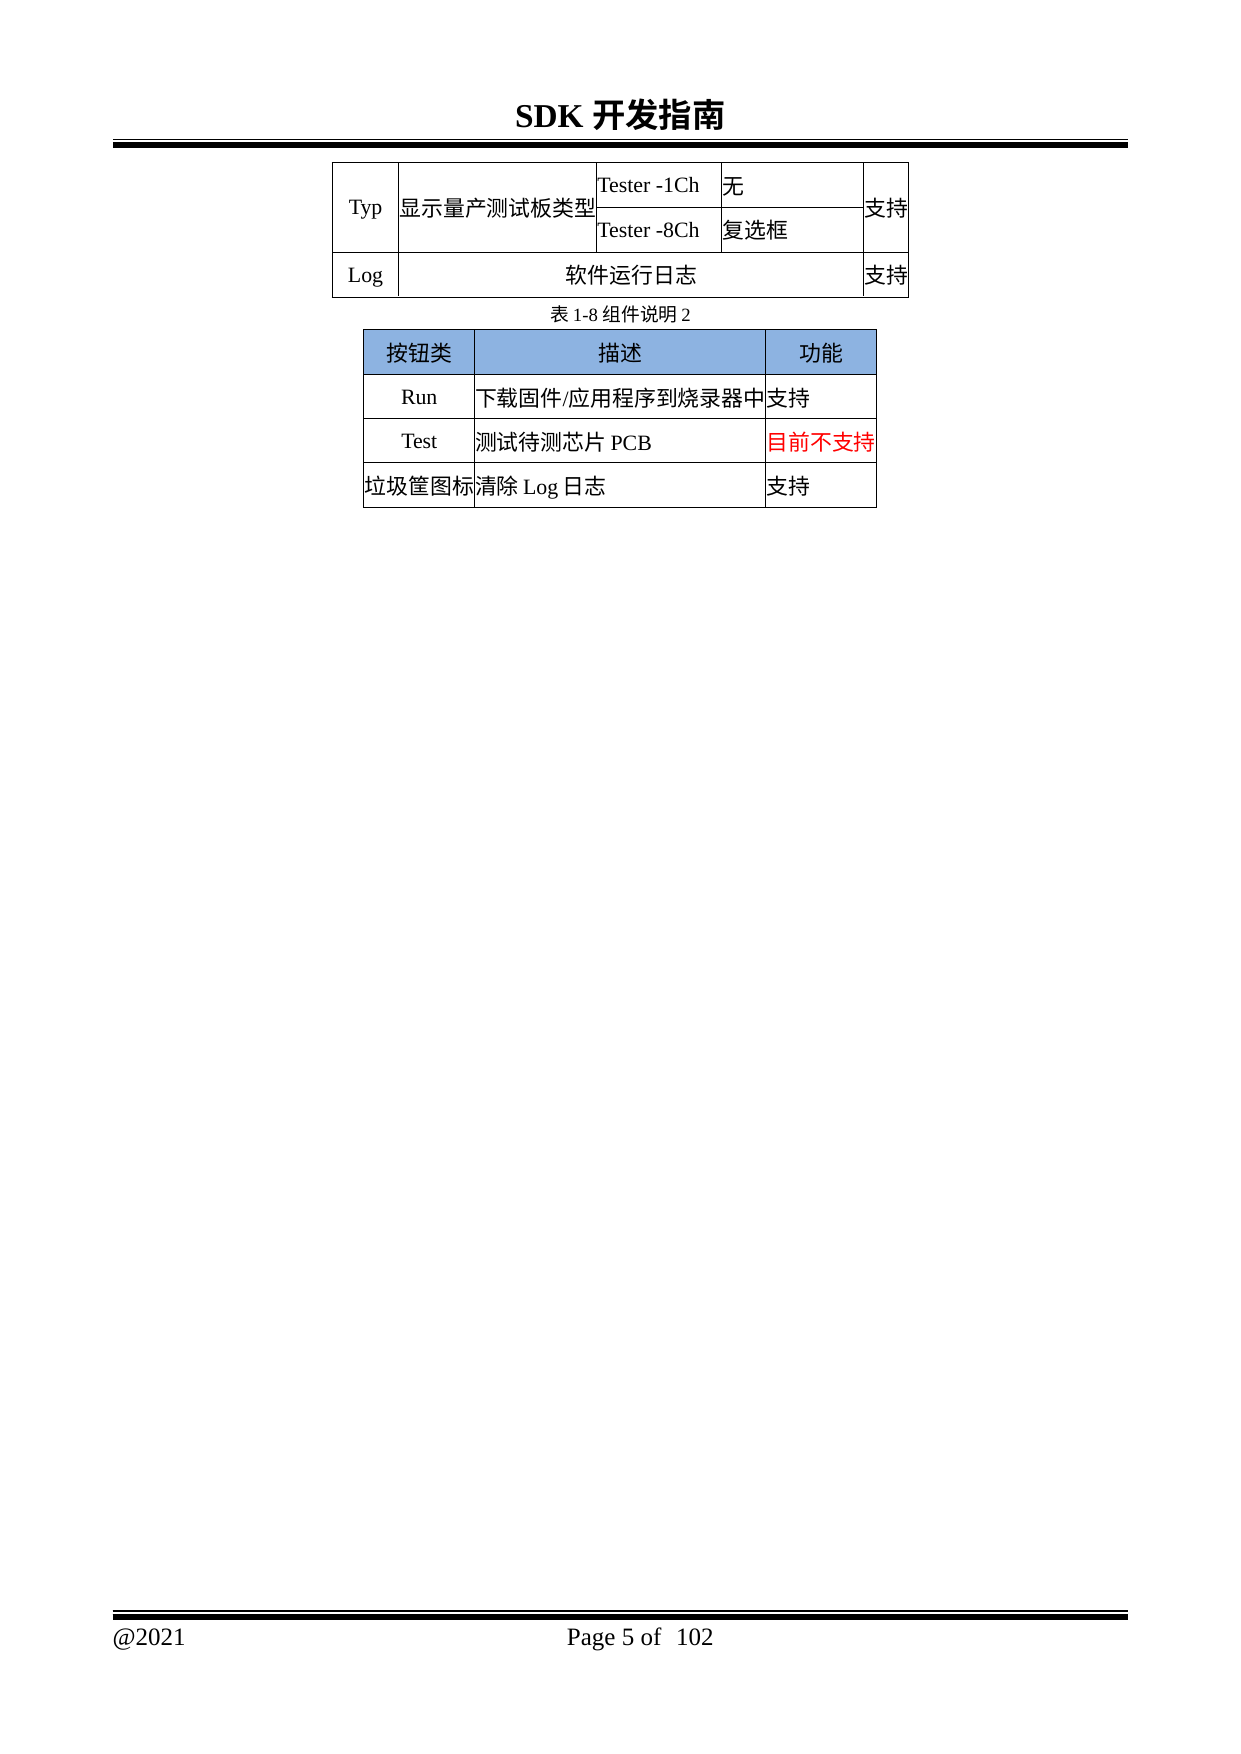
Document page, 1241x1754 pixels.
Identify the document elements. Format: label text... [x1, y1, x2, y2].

table_cell 垃圾筐图标 [364, 463, 474, 507]
text 表 1-8 组件说明2 [112, 297, 1128, 329]
table_cell 复选框 [722, 208, 863, 252]
table_header 描述 [475, 330, 765, 374]
table_cell 无 [722, 163, 863, 207]
table_cell 显示量产测试板类型 [399, 163, 596, 252]
table_cell 目前不支持 [766, 419, 876, 462]
table_cell 测试待测芯片PCB [475, 419, 765, 462]
table_cell Tester -1Ch [597, 163, 721, 207]
table_cell Tester -8Ch [597, 208, 721, 252]
table_cell Log [333, 253, 398, 296]
table_cell 支持 [766, 463, 876, 507]
table_cell 支持 [766, 375, 876, 418]
table_cell 下载固件/应用程序到烧录器中 [475, 375, 765, 418]
table_cell 支持 [864, 253, 908, 296]
table_cell 清除Log日志 [475, 463, 765, 507]
table_cell 支持 [864, 163, 908, 252]
table_header 按钮类 [364, 330, 474, 374]
table_cell Run [364, 375, 474, 418]
table_header 功能 [766, 330, 876, 374]
table_cell 软件运行日志 [399, 253, 863, 296]
table_cell Test [364, 419, 474, 462]
table_cell Typ [333, 163, 398, 252]
